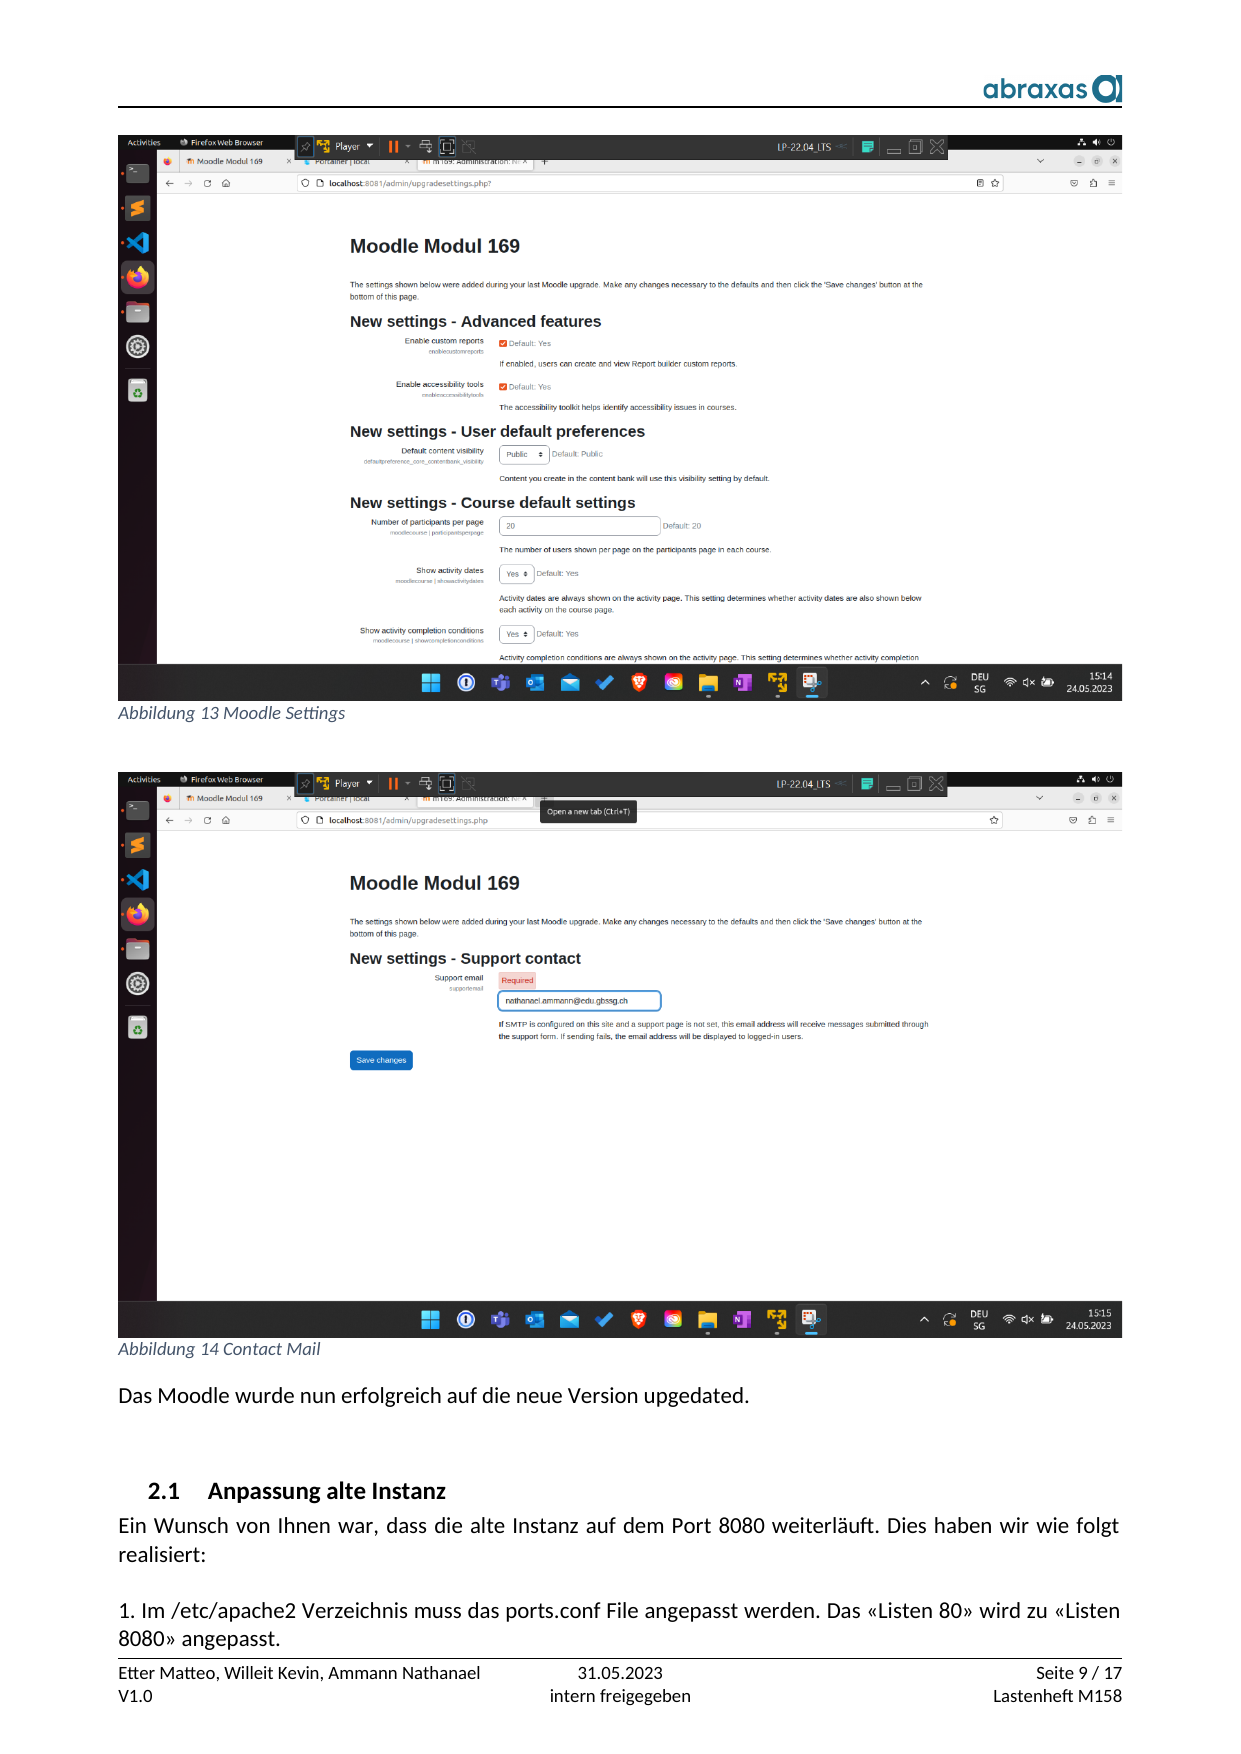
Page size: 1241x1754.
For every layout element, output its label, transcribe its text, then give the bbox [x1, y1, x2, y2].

picture [118, 772, 1123, 1338]
subtitle Anpassung alte Instanz [148, 1475, 1122, 1505]
text Das Moodle wurde nun erfolgreich auf die neue Version upgedated. [118, 1381, 1122, 1409]
text 1. Im /etc/apache2 Verzeichnis muss das ports.conf File angepasst werden. Das «Listen 80» wird zu «Listen 8080» angepasst. [118, 1596, 1122, 1652]
picture [118, 135, 1123, 701]
text Ein Wunsch von Ihnen war, dass die alte Instanz auf dem Port 8080 weiterläuft. Dies haben wir wie folgt realisiert: [118, 1512, 1122, 1568]
picture [983, 75, 1123, 103]
